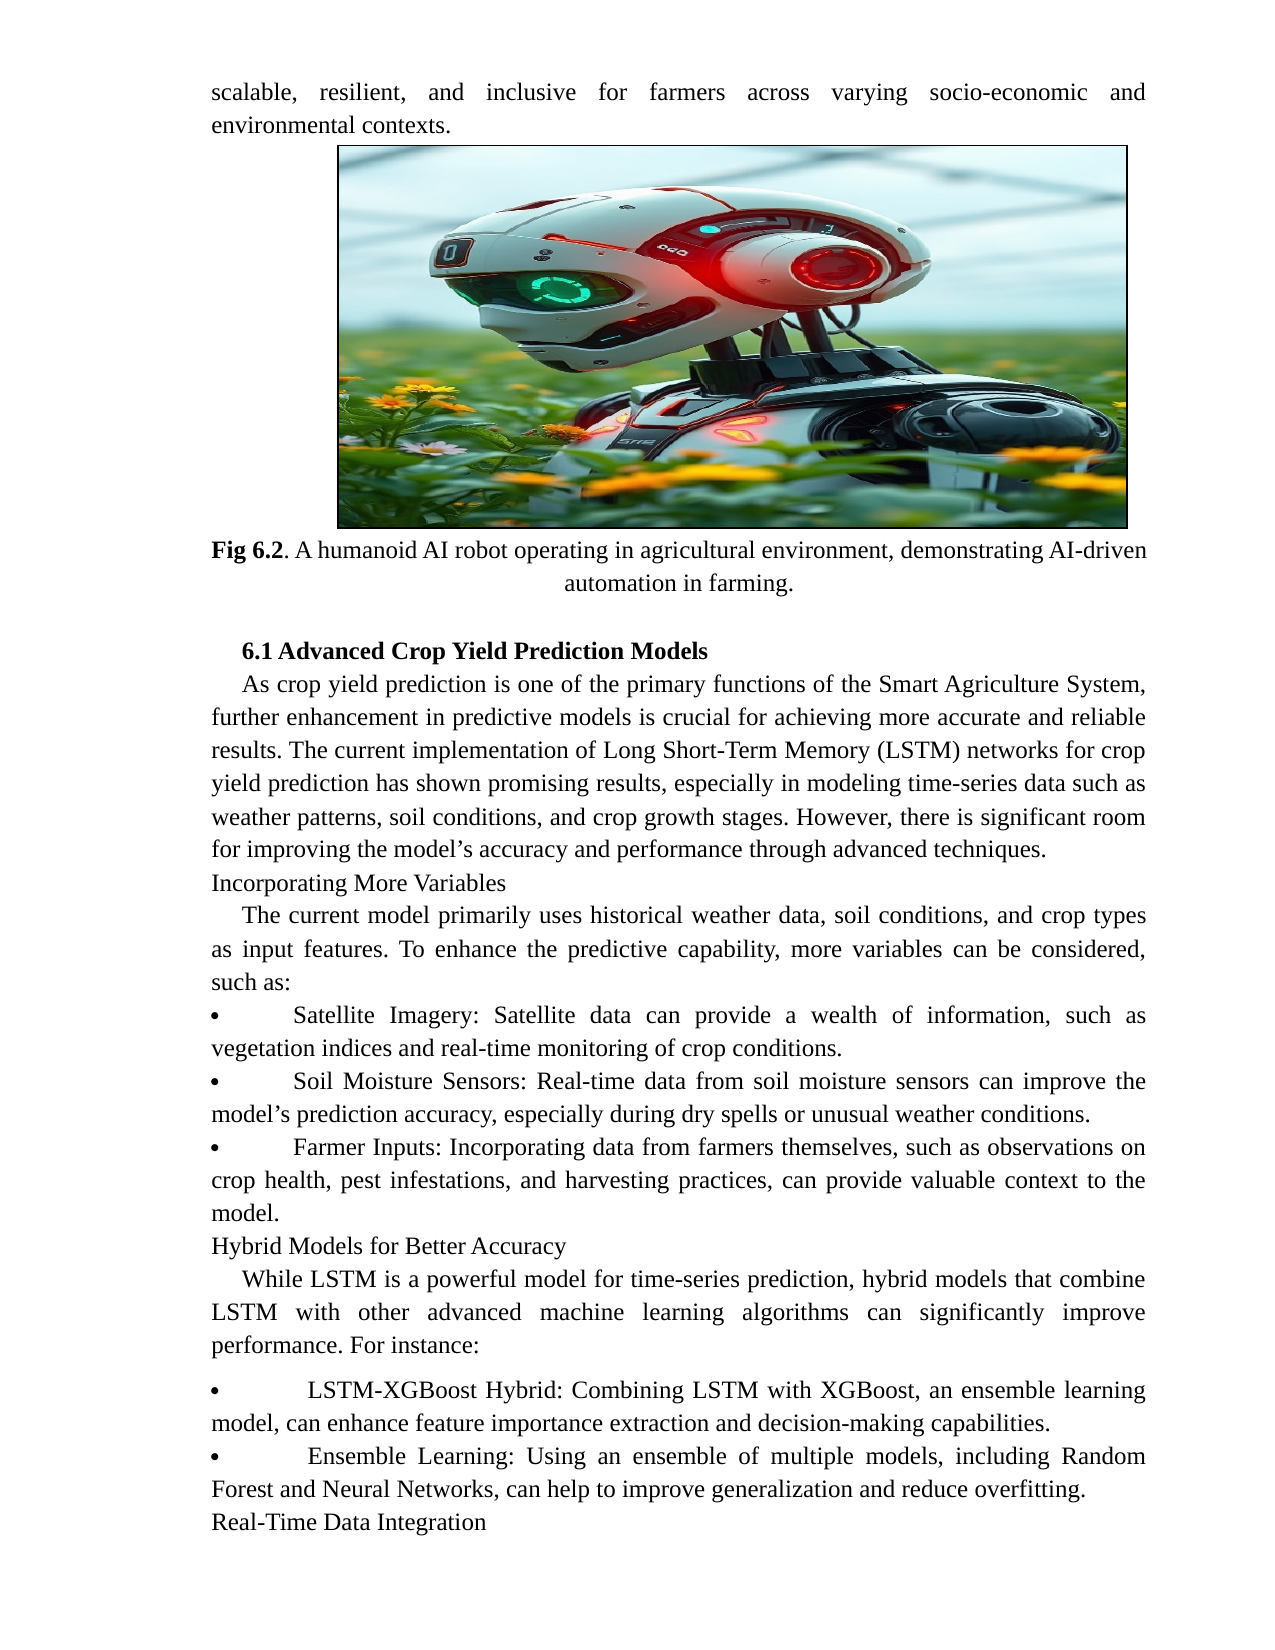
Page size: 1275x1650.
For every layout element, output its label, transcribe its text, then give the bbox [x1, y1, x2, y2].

picture [339, 146, 1126, 527]
text As crop yield prediction is one of the primary functions of the Smart Agriculture System, further enhancement in predictive models is crucial for achieving more accurate and reliable results. The current implementation of Long Short-Term Memory (LSTM) networks for crop yield prediction has shown promising results, especially in modeling time-series data such as weather patterns, soil conditions, and crop growth stages. However, there is significant room for improving the model’s accuracy and performance through advanced techniques. [211, 669, 1147, 863]
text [211, 77, 1147, 139]
list Ensemble Learning: Using an ensemble of multiple models, including Random Forest and Neural Networks, can help to improve generalization and reduce overfitting. [211, 1441, 1147, 1503]
text Fig 6.2. A humanoid AI robot operating in agricultural environment, demonstrating AI-driven automation in farming. [211, 535, 1147, 596]
list LSTM-XGBoost Hybrid: Combining LSTM with XGBoost, an ensemble learning model, can enhance feature importance extraction and decision-making capabilities. [211, 1375, 1147, 1437]
list Satellite Imagery: Satellite data can provide a wealth of information, such as vegetation indices and real-time monitoring of crop conditions. [211, 1000, 1147, 1061]
text Incorporating More Variables [211, 868, 1147, 896]
text 6.1 Advanced Crop Yield Prediction Models [211, 636, 1147, 665]
list Soil Moisture Sensors: Real-time data from soil moisture sensors can improve the model’s prediction accuracy, especially during dry spells or unusual weather conditions. [211, 1066, 1147, 1127]
text The current model primarily uses historical weather data, soil conditions, and crop types as input features. To enhance the predictive capability, more variables can be considered, such as: [211, 901, 1147, 995]
list Farmer Inputs: Incorporating data from farmers themselves, such as observations on crop health, pest infestations, and harvesting practices, can provide valuable context to the model. [211, 1132, 1147, 1227]
text While LSTM is a powerful model for time-series prediction, hybrid models that combine LSTM with other advanced machine learning algorithms can significantly improve performance. For instance: [211, 1264, 1147, 1359]
text Real-Time Data Integration [211, 1507, 1147, 1536]
text Hybrid Models for Better Accuracy [211, 1231, 1147, 1259]
